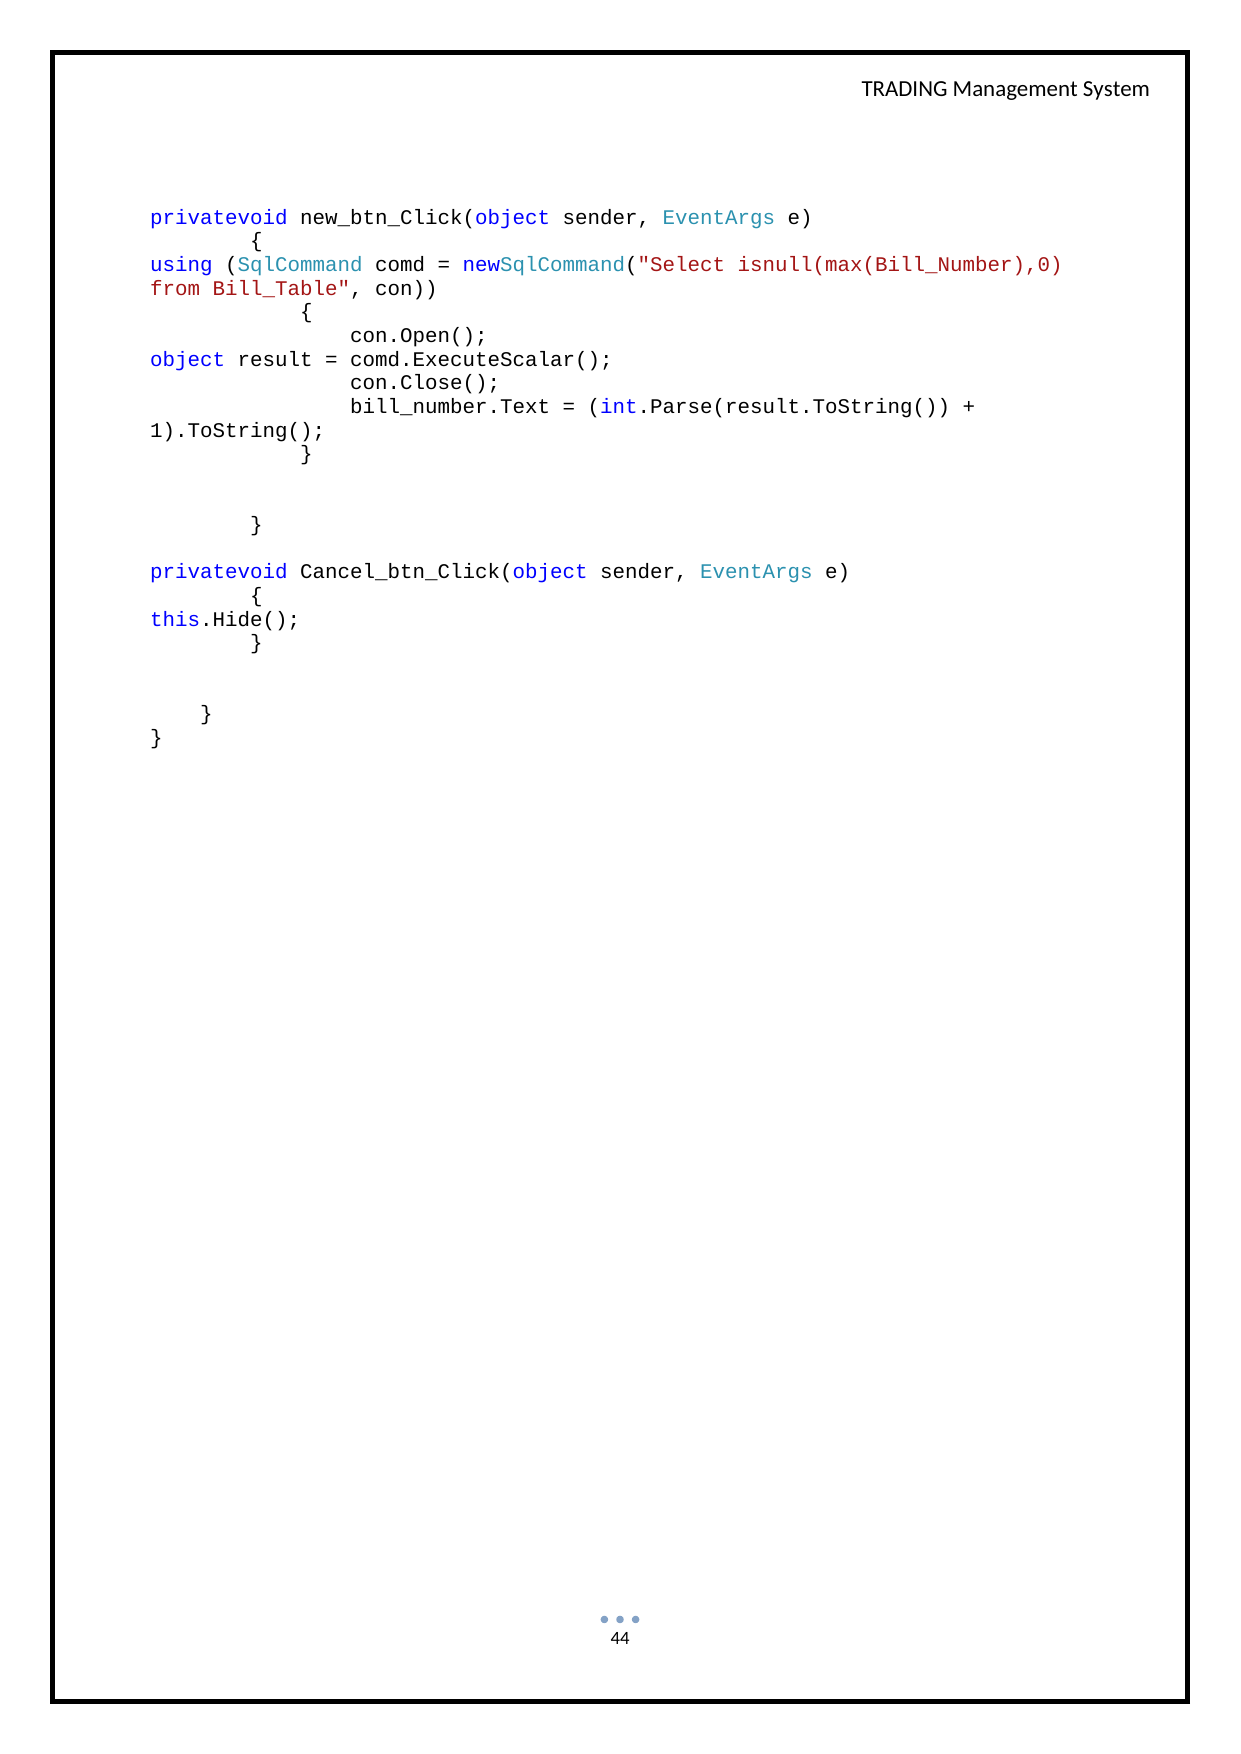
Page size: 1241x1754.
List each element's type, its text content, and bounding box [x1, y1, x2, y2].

text { [150, 301, 1090, 325]
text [150, 254, 1090, 301]
text } [150, 632, 1090, 656]
text con.Open(); [150, 325, 1090, 349]
text this.Hide(); [150, 609, 1090, 632]
text } [150, 727, 1090, 751]
text object result = comd.ExecuteScalar(); [150, 349, 1090, 372]
text bill_number.Text = (int.Parse(result.ToString()) + 1).ToString(); [150, 396, 1090, 443]
text privatevoid new_btn_Click(object sender, EventArgs e) [150, 207, 1090, 230]
text } [150, 514, 1090, 538]
text { [150, 585, 1090, 609]
text { [150, 230, 1090, 254]
text } [150, 703, 1090, 727]
text } [150, 443, 1090, 467]
text privatevoid Cancel_btn_Click(object sender, EventArgs e) [150, 561, 1090, 585]
text con.Close(); [150, 372, 1090, 396]
